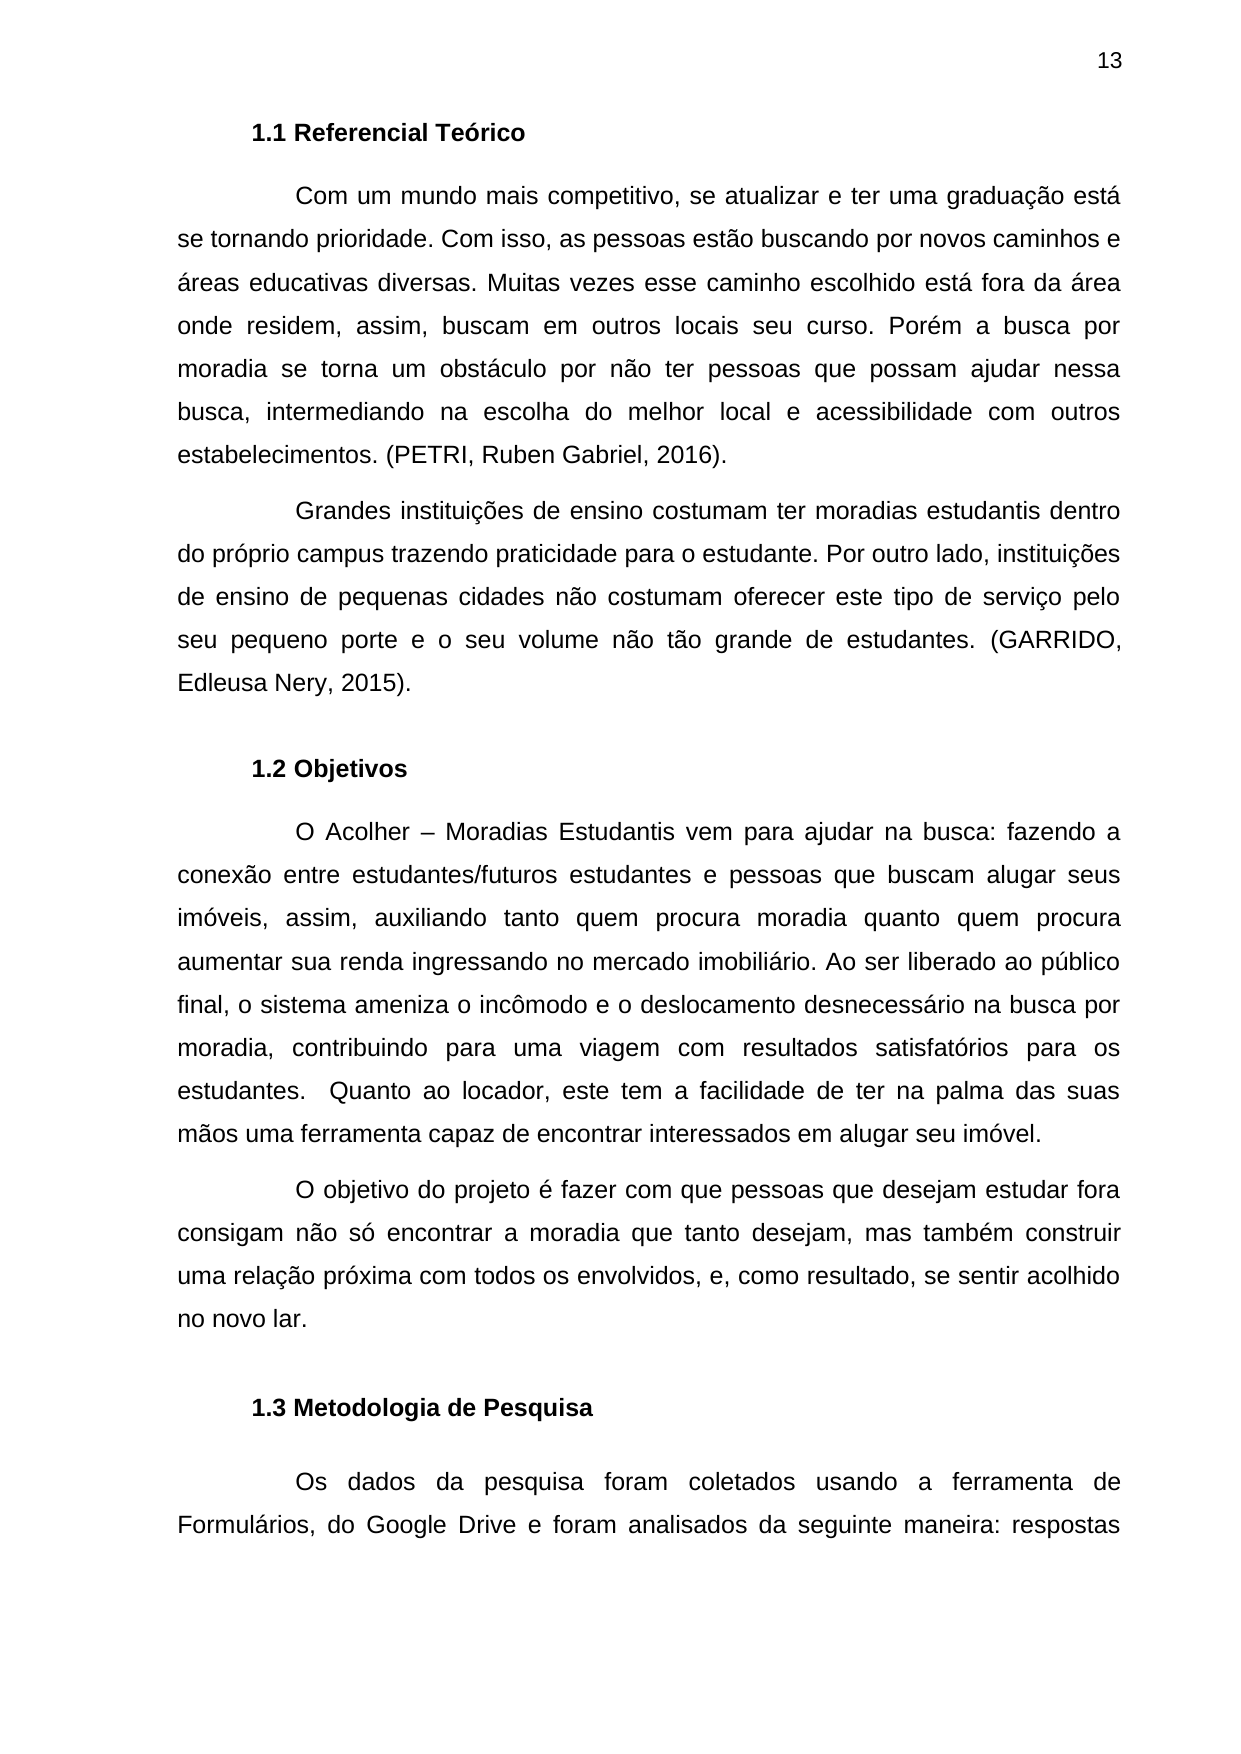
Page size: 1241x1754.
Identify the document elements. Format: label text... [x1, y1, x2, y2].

subtitle Referencial Teórico [251, 118, 1122, 147]
text O Acolher – Moradias Estudantis vem para ajudar na busca: fazendo a conexão entre estudantes/futuros estudantes e pessoas que buscam alugar seus imóveis, assim, auxiliando tanto quem procura moradia quanto quem procura aumentar sua renda ingressando no mercado imobiliário. Ao ser liberado ao público final, o sistema ameniza o incômodo e o deslocamento desnecessário na busca por moradia, contribuindo para uma viagem com resultados satisfatórios para os estudantes. Quanto ao locador, este tem a facilidade de ter na palma das suas mãos uma ferramenta capaz de encontrar interessados em alugar seu imóvel. [177, 817, 1122, 1148]
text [177, 1467, 1122, 1539]
subtitle Grandes instituições de ensino costumam ter moradias estudantis dentro do próprio campus trazendo praticidade para o estudante. Por outro lado, instituições de ensino de pequenas cidades não costumam oferecer este tipo de serviço pelo seu pequeno porte e o seu volume não tão grande de estudantes. (GARRIDO, Edleusa Nery, 2015). [177, 496, 1122, 697]
subtitle Objetivos [251, 754, 1122, 783]
text O objetivo do projeto é fazer com que pessoas que desejam estudar fora consigam não só encontrar a moradia que tanto desejam, mas também construir uma relação próxima com todos os envolvidos, e, como resultado, se sentir acolhido no novo lar. [177, 1175, 1122, 1333]
subtitle Com um mundo mais competitivo, se atualizar e ter uma graduação está se tornando prioridade. Com isso, as pessoas estão buscando por novos caminhos e áreas educativas diversas. Muitas vezes esse caminho escolhido está fora da área onde residem, assim, buscam em outros locais seu curso. Porém a busca por moradia se torna um obstáculo por não ter pessoas que possam ajudar nessa busca, intermediando na escolha do melhor local e acessibilidade com outros estabelecimentos. (​PETRI, Ruben Gabriel, ​2016). [177, 181, 1122, 469]
subtitle 1.3 Metodologia de Pesquisa [177, 1393, 1122, 1421]
